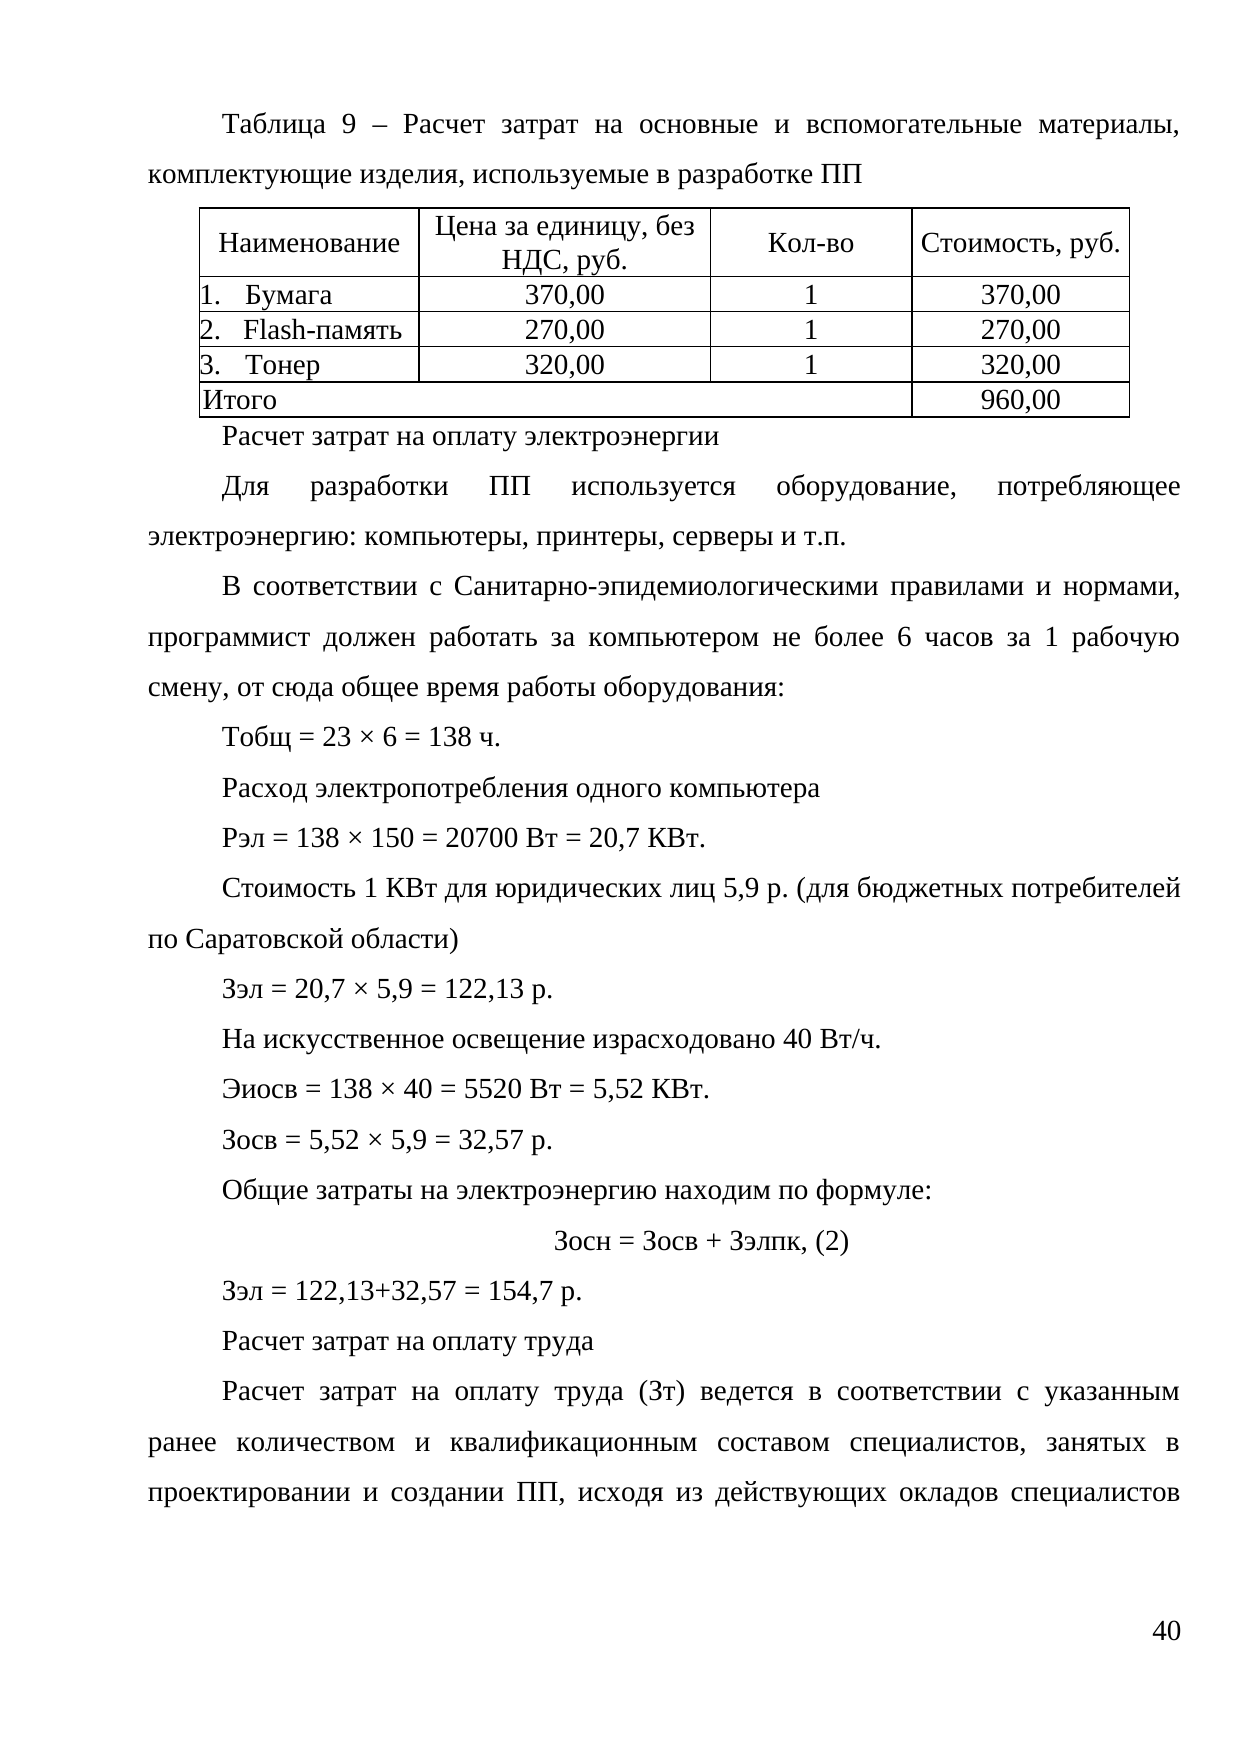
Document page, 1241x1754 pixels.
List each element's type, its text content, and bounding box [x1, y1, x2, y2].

table_cell 370,00 [420, 277, 710, 311]
text Зосв = 5,52 × 5,9 = 32,57 р. [148, 1122, 1181, 1156]
table_cell 270,00 [913, 312, 1129, 346]
table_header Кол-во [711, 209, 911, 276]
table_header Стоимость, руб. [913, 209, 1129, 276]
text Расчет затрат на оплату электроэнергии [148, 418, 1181, 451]
table_cell 320,00 [420, 347, 710, 381]
table_cell 320,00 [913, 347, 1129, 381]
table_cell 270,00 [420, 312, 710, 346]
text Таблица 9 – Расчет затрат на основные и вспомогательные материалы, комплектующие изделия, используемые в разработке ПП [148, 106, 1181, 190]
text В соответствии с Санитарно-эпидемиологическими правилами и нормами, программист должен работать за компьютером не более 6 часов за 1 рабочую смену, от сюда общее время работы оборудования: [148, 568, 1181, 703]
text Зэл = 122,13+32,57 = 154,7 р. [148, 1273, 1181, 1306]
text Рэл = 138 × 150 = 20700 Вт = 20,7 КВт. [148, 820, 1181, 854]
text Зэл = 20,7 × 5,9 = 122,13 р. [148, 971, 1181, 1004]
text Эиосв = 138 × 40 = 5520 Вт = 5,52 КВт. [148, 1072, 1181, 1105]
table_cell 1 [711, 312, 911, 346]
table_header Наименование [200, 209, 418, 276]
text На искусственное освещение израсходовано 40 Вт/ч. [148, 1021, 1181, 1055]
table_cell 1 [711, 277, 911, 311]
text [148, 1373, 1181, 1508]
text Зосн = Зосв + Зэлпк, (2) [148, 1223, 1181, 1256]
table_cell Flash-память [200, 312, 418, 346]
table_cell 370,00 [913, 277, 1129, 311]
table_header Цена за единицу, без НДС, руб. [420, 209, 710, 276]
text Расход электропотребления одного компьютера [148, 770, 1181, 803]
table_cell Тонер [200, 347, 418, 381]
text Tобщ = 23 × 6 = 138 ч. [148, 719, 1181, 753]
text Для разработки ПП используется оборудование, потребляющее электроэнергию: компьютеры, принтеры, серверы и т.п. [148, 468, 1181, 552]
table_cell Итого [200, 383, 911, 416]
table_cell 960,00 [913, 383, 1129, 416]
text Расчет затрат на оплату труда [148, 1323, 1181, 1357]
text Общие затраты на электроэнергию находим по формуле: [148, 1172, 1181, 1206]
table_cell 1 [711, 347, 911, 381]
text Стоимость 1 КВт для юридических лиц 5,9 р. (для бюджетных потребителей по Саратовской области) [148, 870, 1181, 954]
table_cell Бумага [200, 277, 418, 311]
